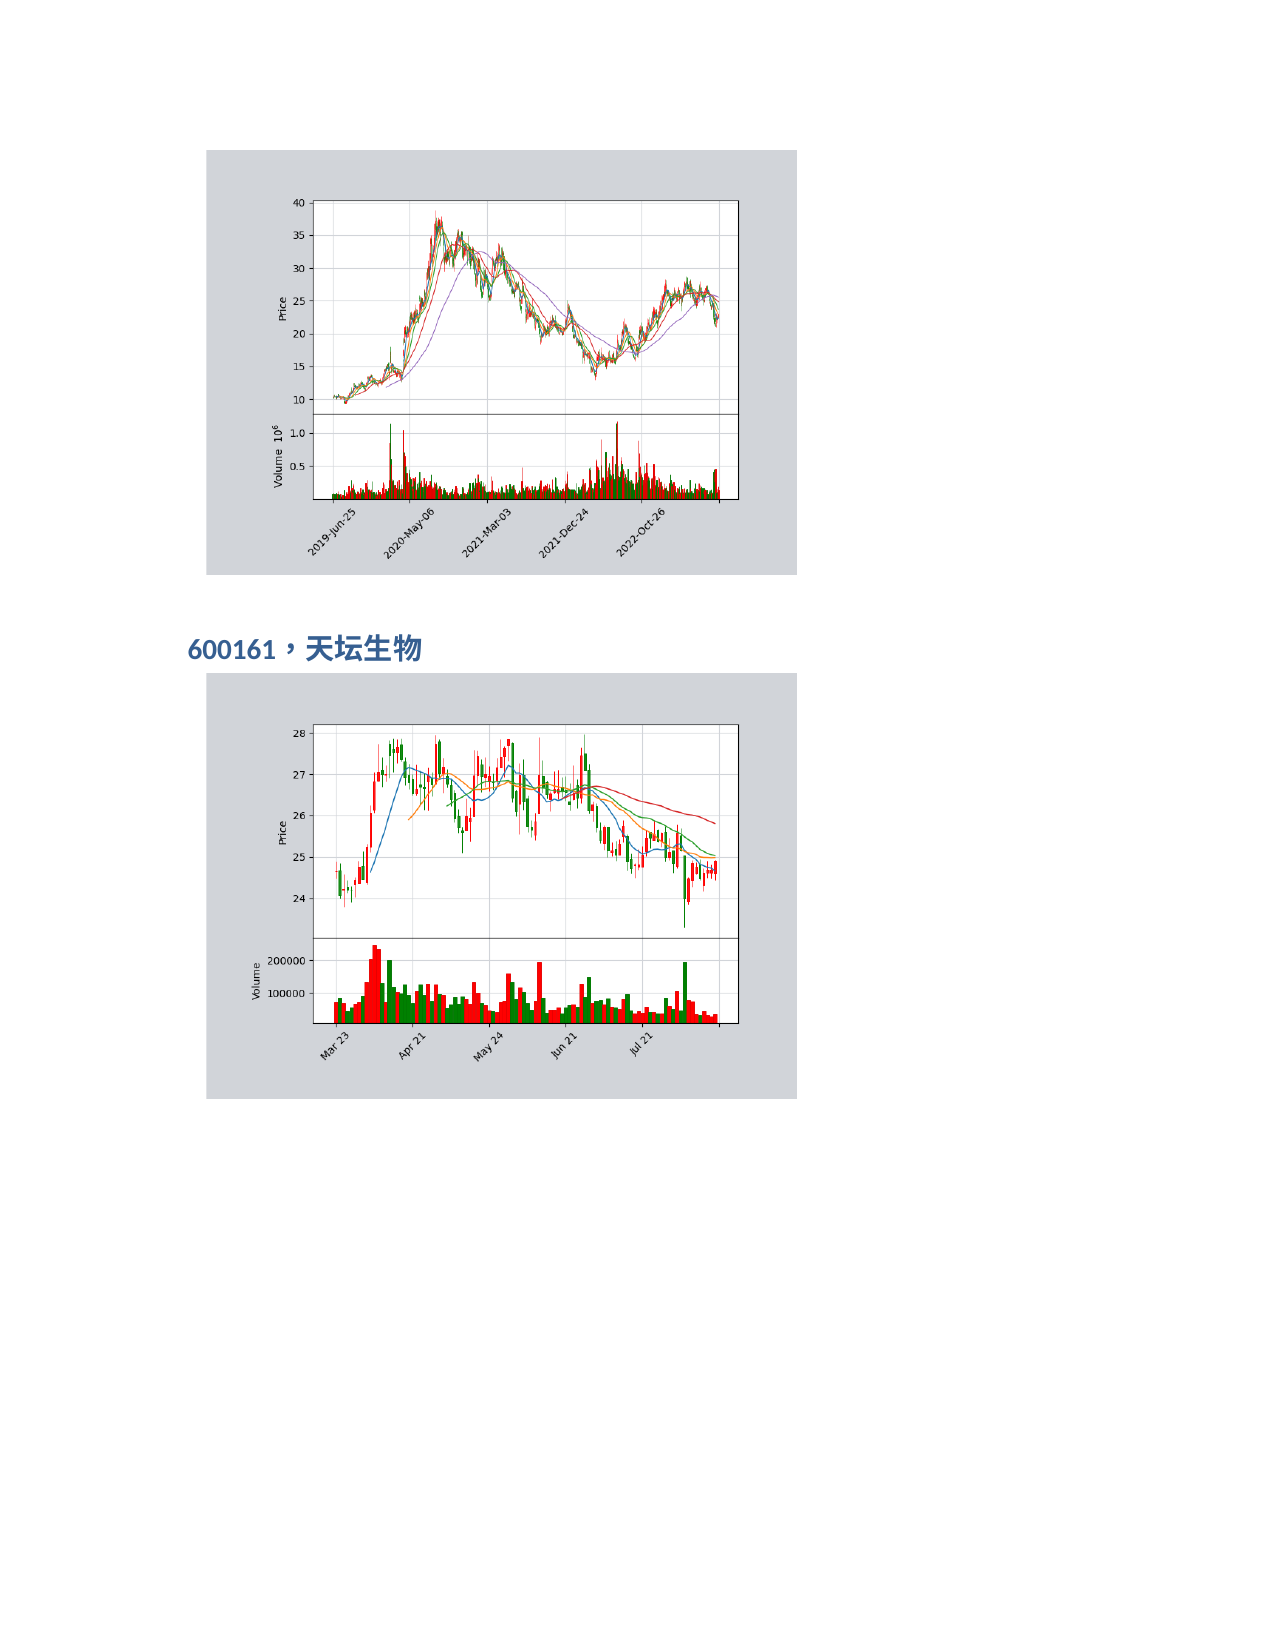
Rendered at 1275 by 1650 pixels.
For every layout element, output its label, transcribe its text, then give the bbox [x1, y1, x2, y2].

picture [206, 673, 797, 1099]
subtitle 600161，天坛生物 [187, 628, 1087, 668]
picture [206, 150, 797, 575]
